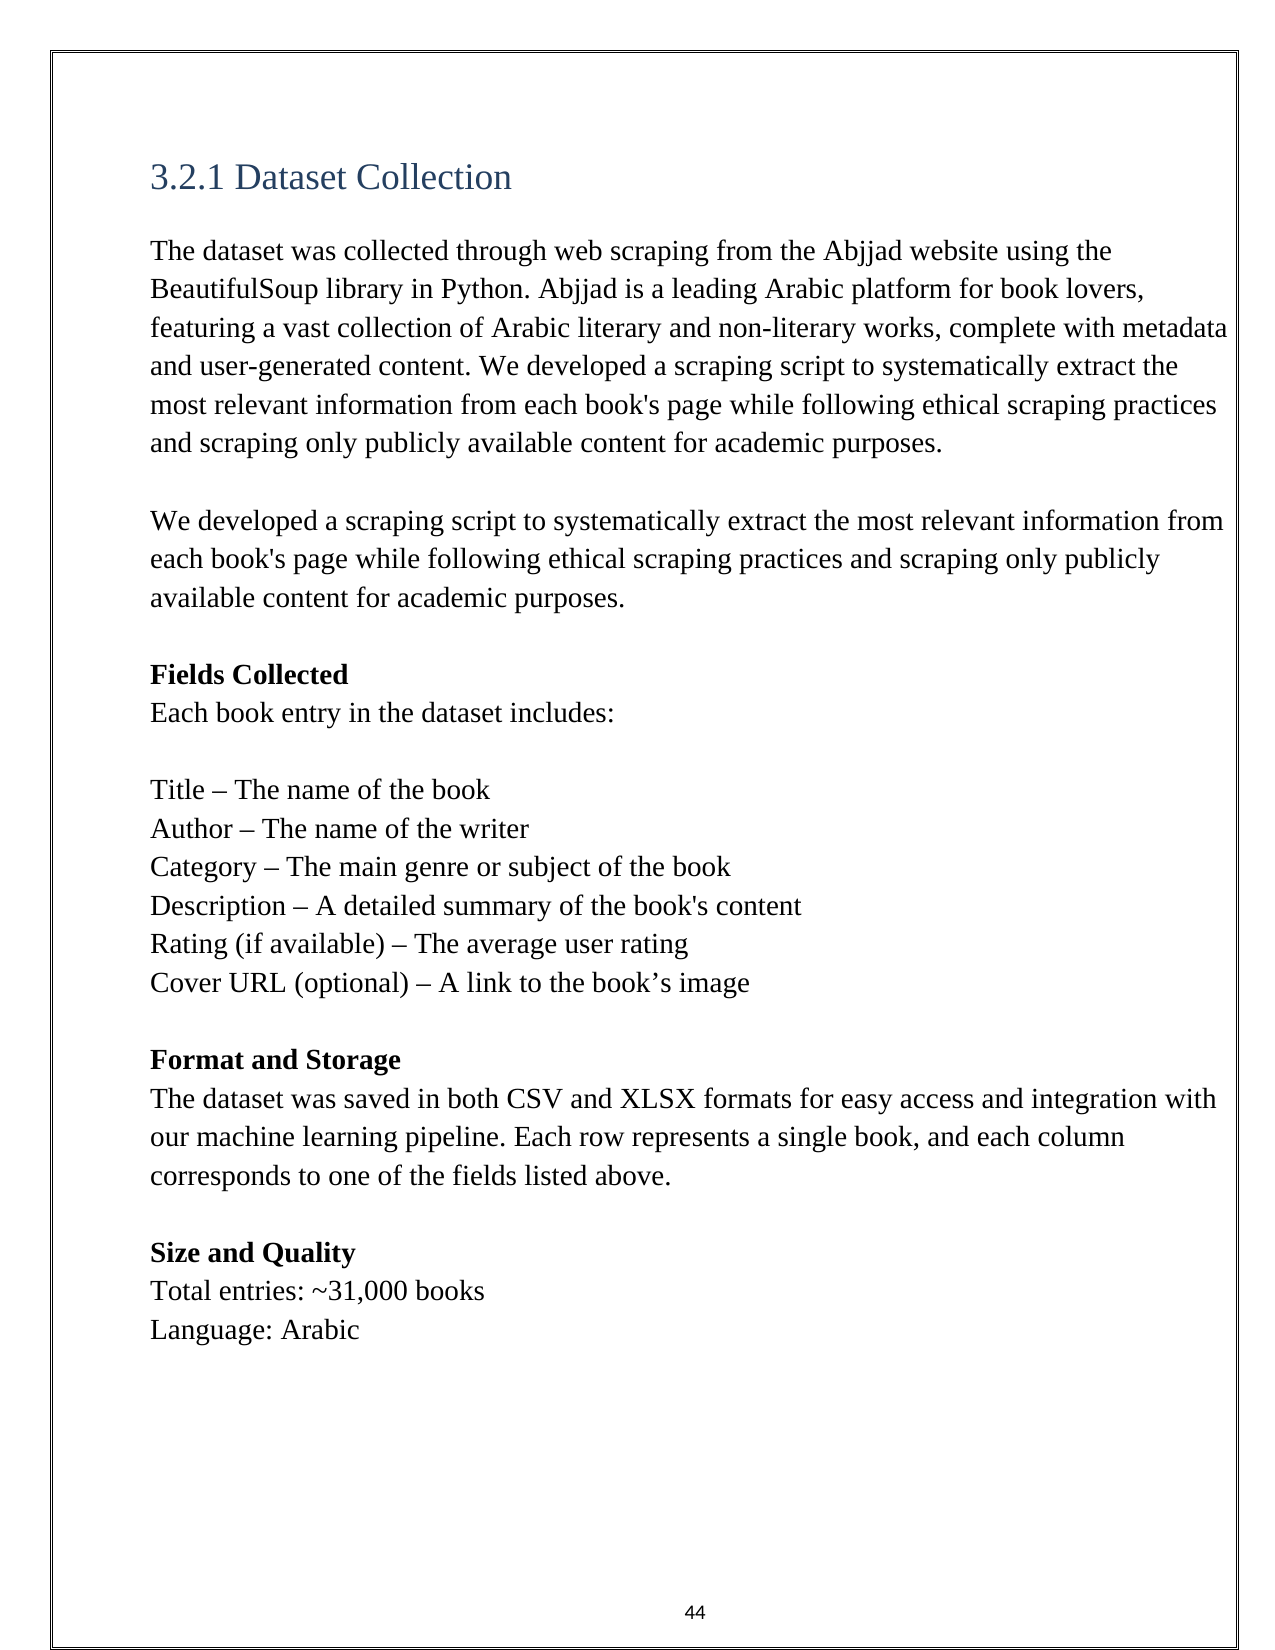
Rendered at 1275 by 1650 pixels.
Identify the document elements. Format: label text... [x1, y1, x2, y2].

text The dataset was saved in both CSV and XLSX formats for easy access and integration with our machine learning pipeline. Each row represents a single book, and each column corresponds to one of the fields listed above. [150, 1081, 1236, 1191]
text Author – The name of the writer [150, 811, 1236, 844]
text Language: Arabic [150, 1312, 1236, 1346]
text Cover URL (optional) – A link to the book’s image [150, 965, 1236, 999]
text Title – The name of the book [150, 772, 1236, 806]
text Category – The main genre or subject of the book [150, 849, 1236, 883]
text Description – A detailed summary of the book's content [150, 888, 1236, 922]
text Size and Quality [150, 1235, 1236, 1268]
text Format and Storage [150, 1042, 1236, 1076]
subtitle 3.2.1 Dataset Collection [150, 154, 1236, 197]
text Total entries: ~31,000 books [150, 1273, 1236, 1307]
text The dataset was collected through web scraping from the Abjjad website using the BeautifulSoup library in Python. Abjjad is a leading Arabic platform for book lovers, featuring a vast collection of Arabic literary and non-literary works, complete with metadata and user-generated content. We developed a scraping script to systematically extract the most relevant information from each book's page while following ethical scraping practices and scraping only publicly available content for academic purposes. [150, 233, 1236, 459]
text We developed a scraping script to systematically extract the most relevant information from each book's page while following ethical scraping practices and scraping only publicly available content for academic purposes. [150, 503, 1236, 613]
text Fields Collected [150, 657, 1236, 690]
text Each book entry in the dataset includes: [150, 695, 1236, 729]
text Rating (if available) – The average user rating [150, 927, 1236, 960]
